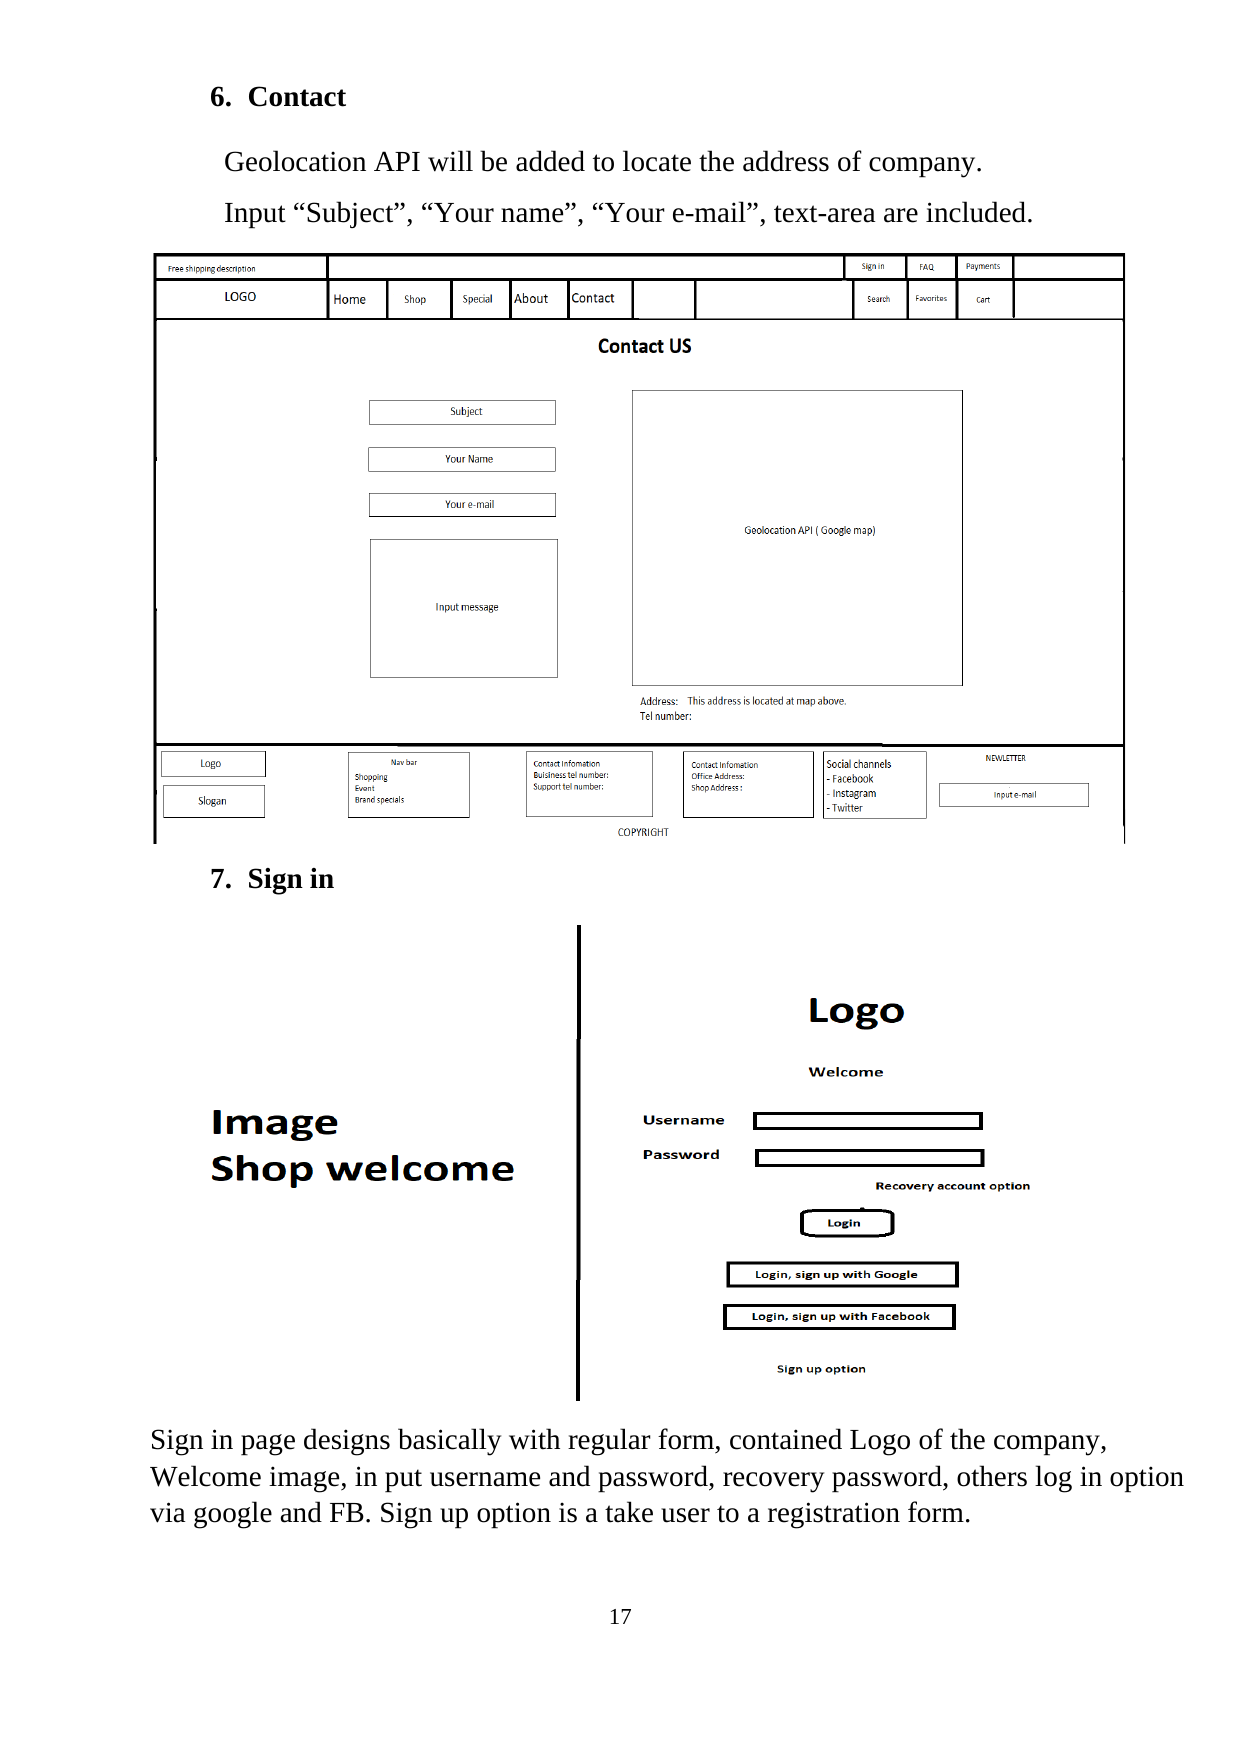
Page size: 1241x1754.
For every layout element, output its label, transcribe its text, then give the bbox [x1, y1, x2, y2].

subtitle Sign in [210, 861, 1197, 894]
text Geolocation API will be added to locate the address of company. [224, 144, 1091, 178]
picture [150, 925, 1089, 1401]
text Sign in page designs basically with regular form, contained Logo of the company, Welcome image, in put username and password, recovery password, others log in option via google and FB. Sign up option is a take user to a registration form. [150, 1422, 1197, 1528]
text Input “Subject”, “Your name”, “Your e-mail”, text-area are included. [224, 196, 1091, 229]
picture [150, 246, 1125, 844]
subtitle Contact [210, 79, 1197, 113]
